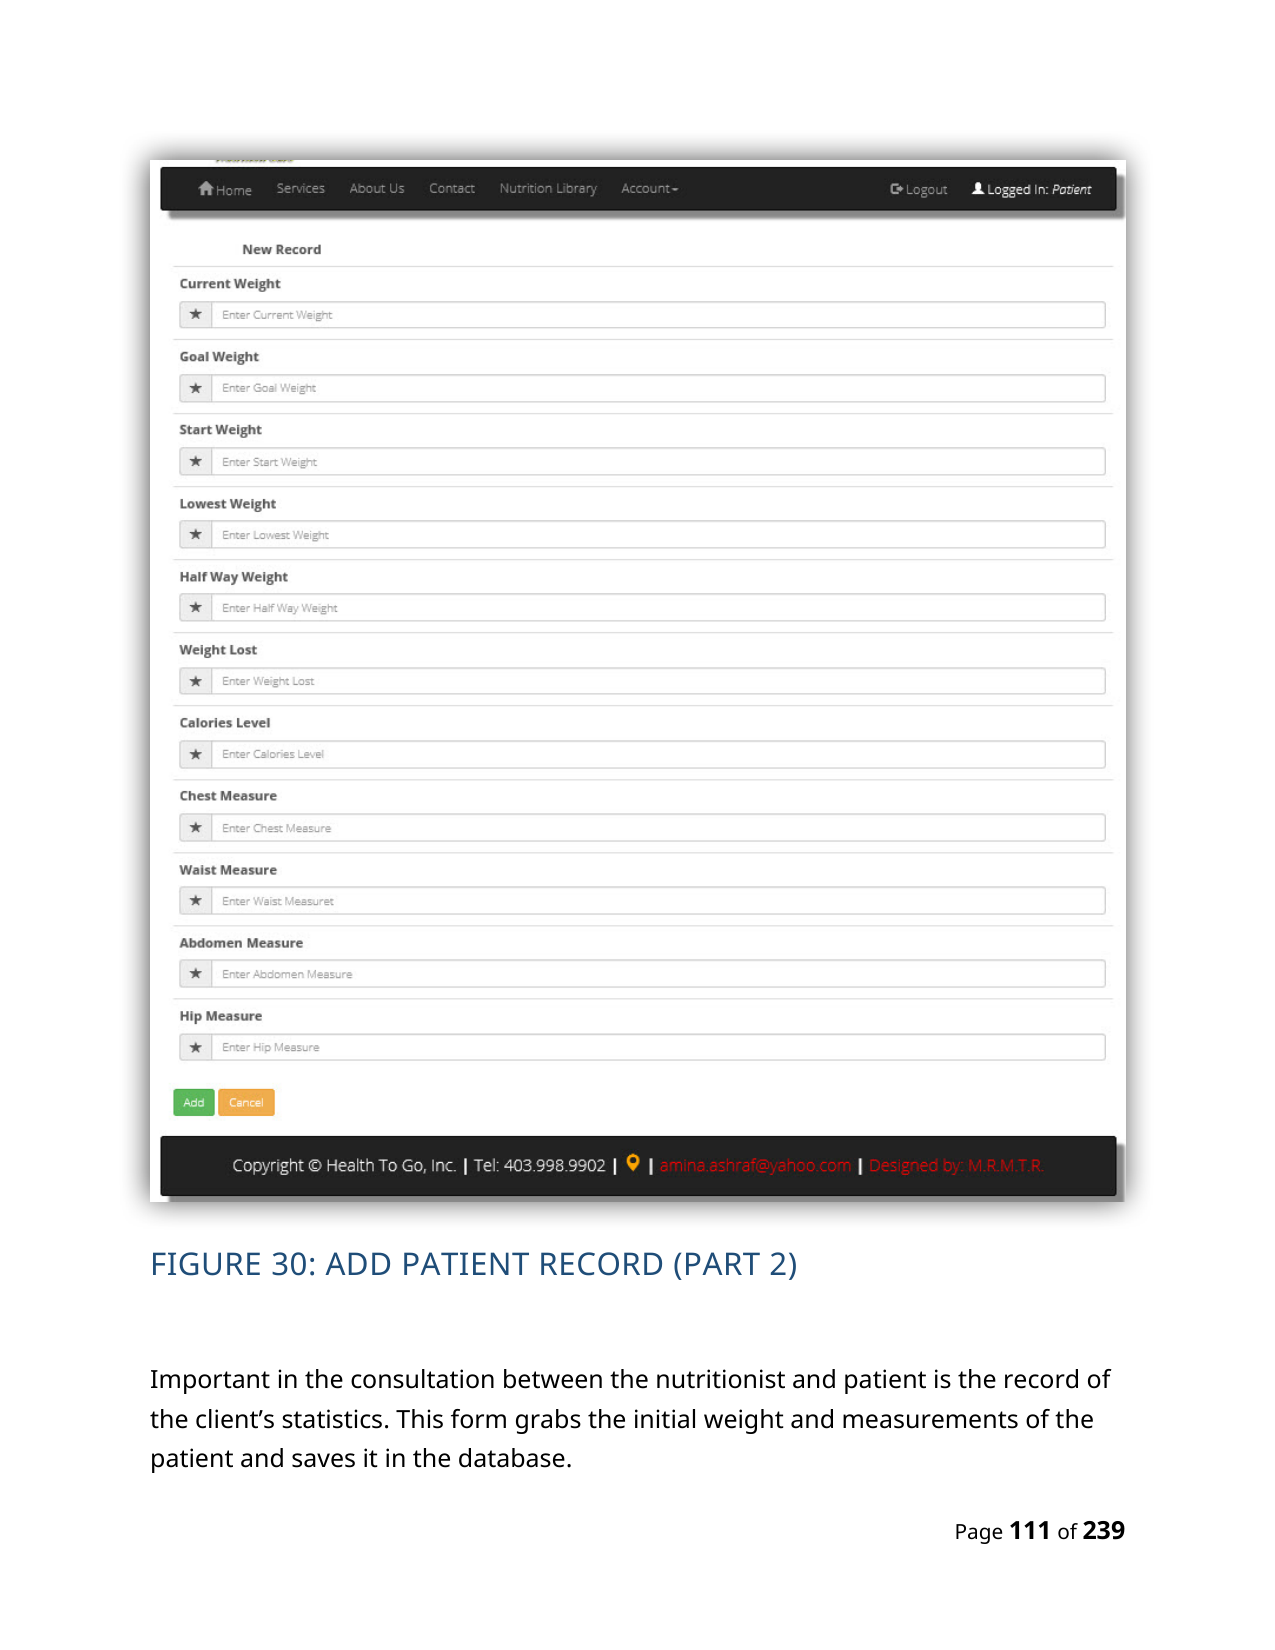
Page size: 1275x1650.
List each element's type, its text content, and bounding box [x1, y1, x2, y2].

picture [150, 160, 1126, 1202]
text Important in the consultation between the nutritionist and patient is the record of the client’s statistics. This form grabs the initial weight and measurements of the patient and saves it in the database. [150, 1362, 1125, 1474]
